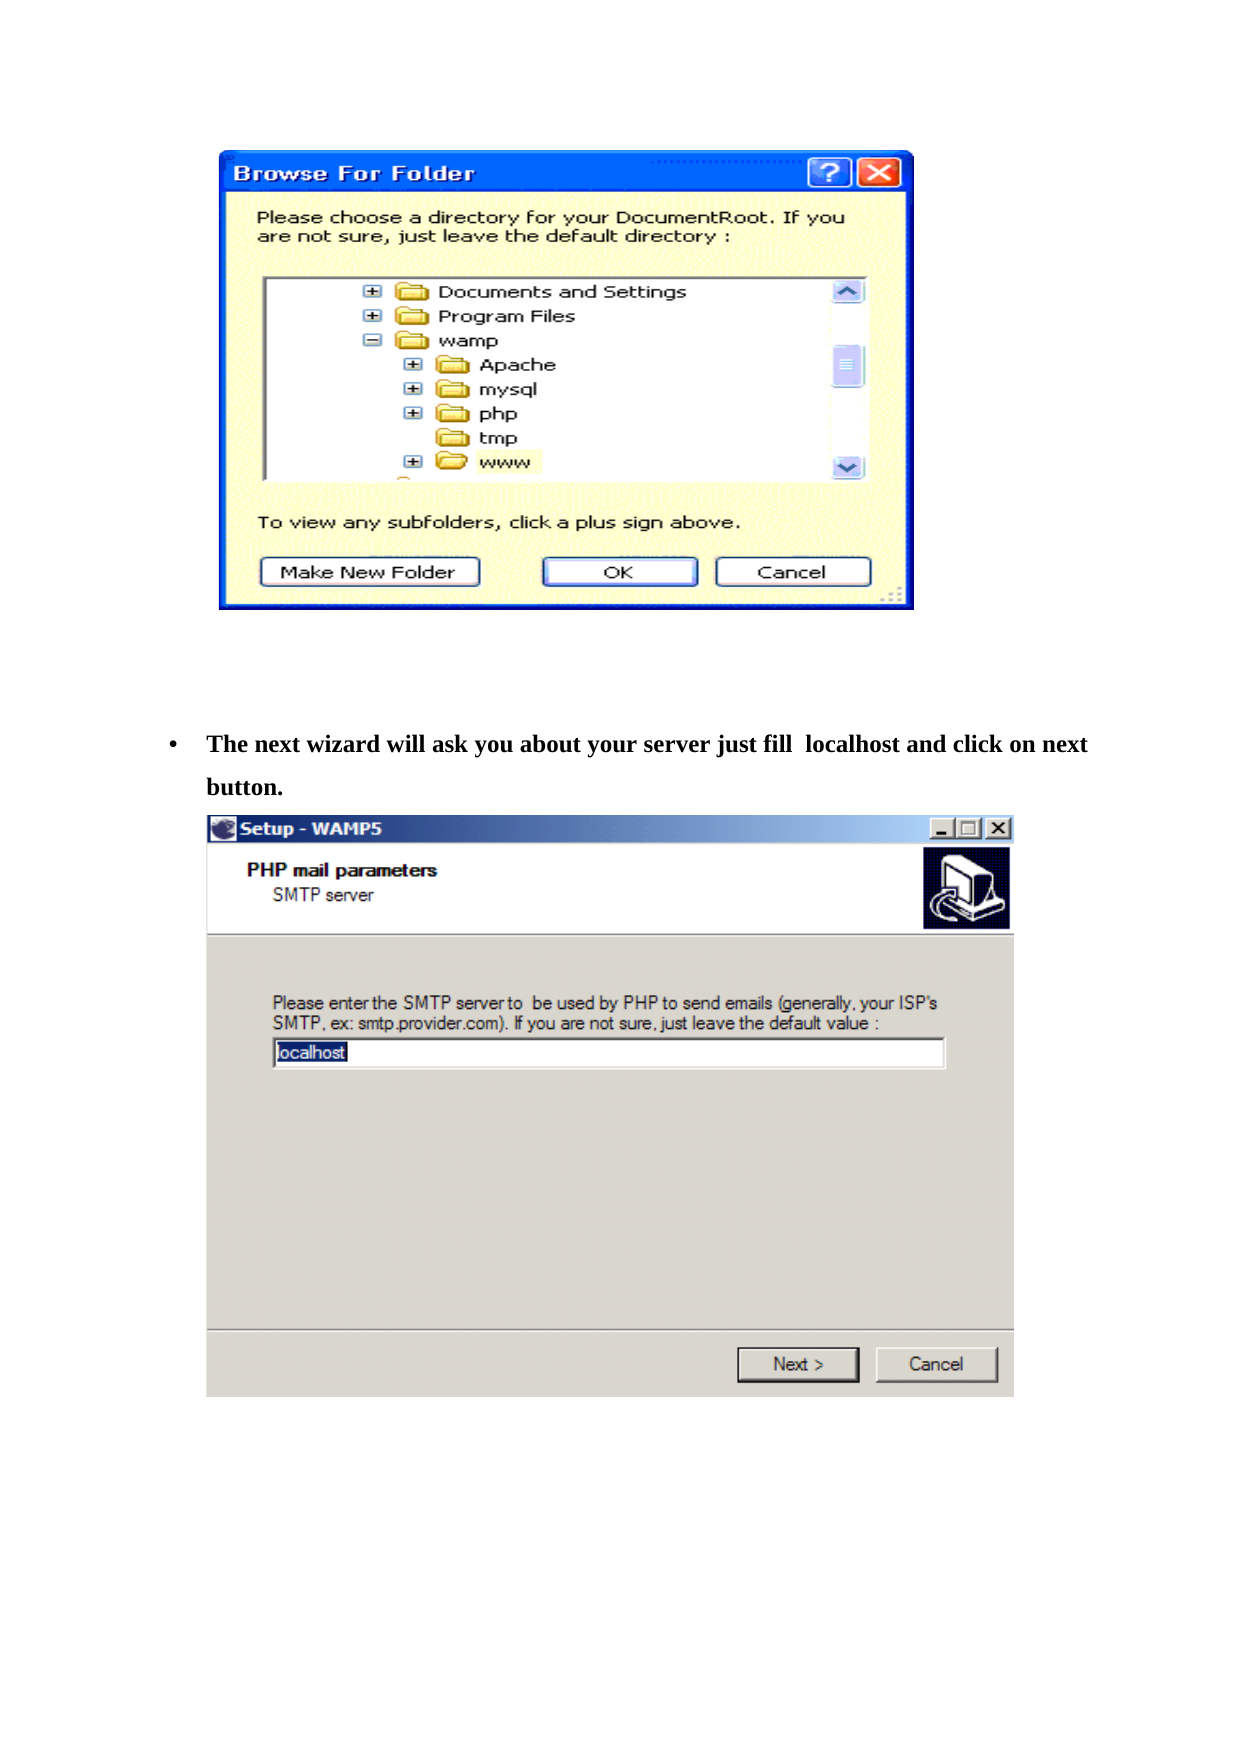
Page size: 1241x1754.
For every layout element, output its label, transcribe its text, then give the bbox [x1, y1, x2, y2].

picture [206, 815, 1014, 1397]
picture [218, 150, 914, 610]
